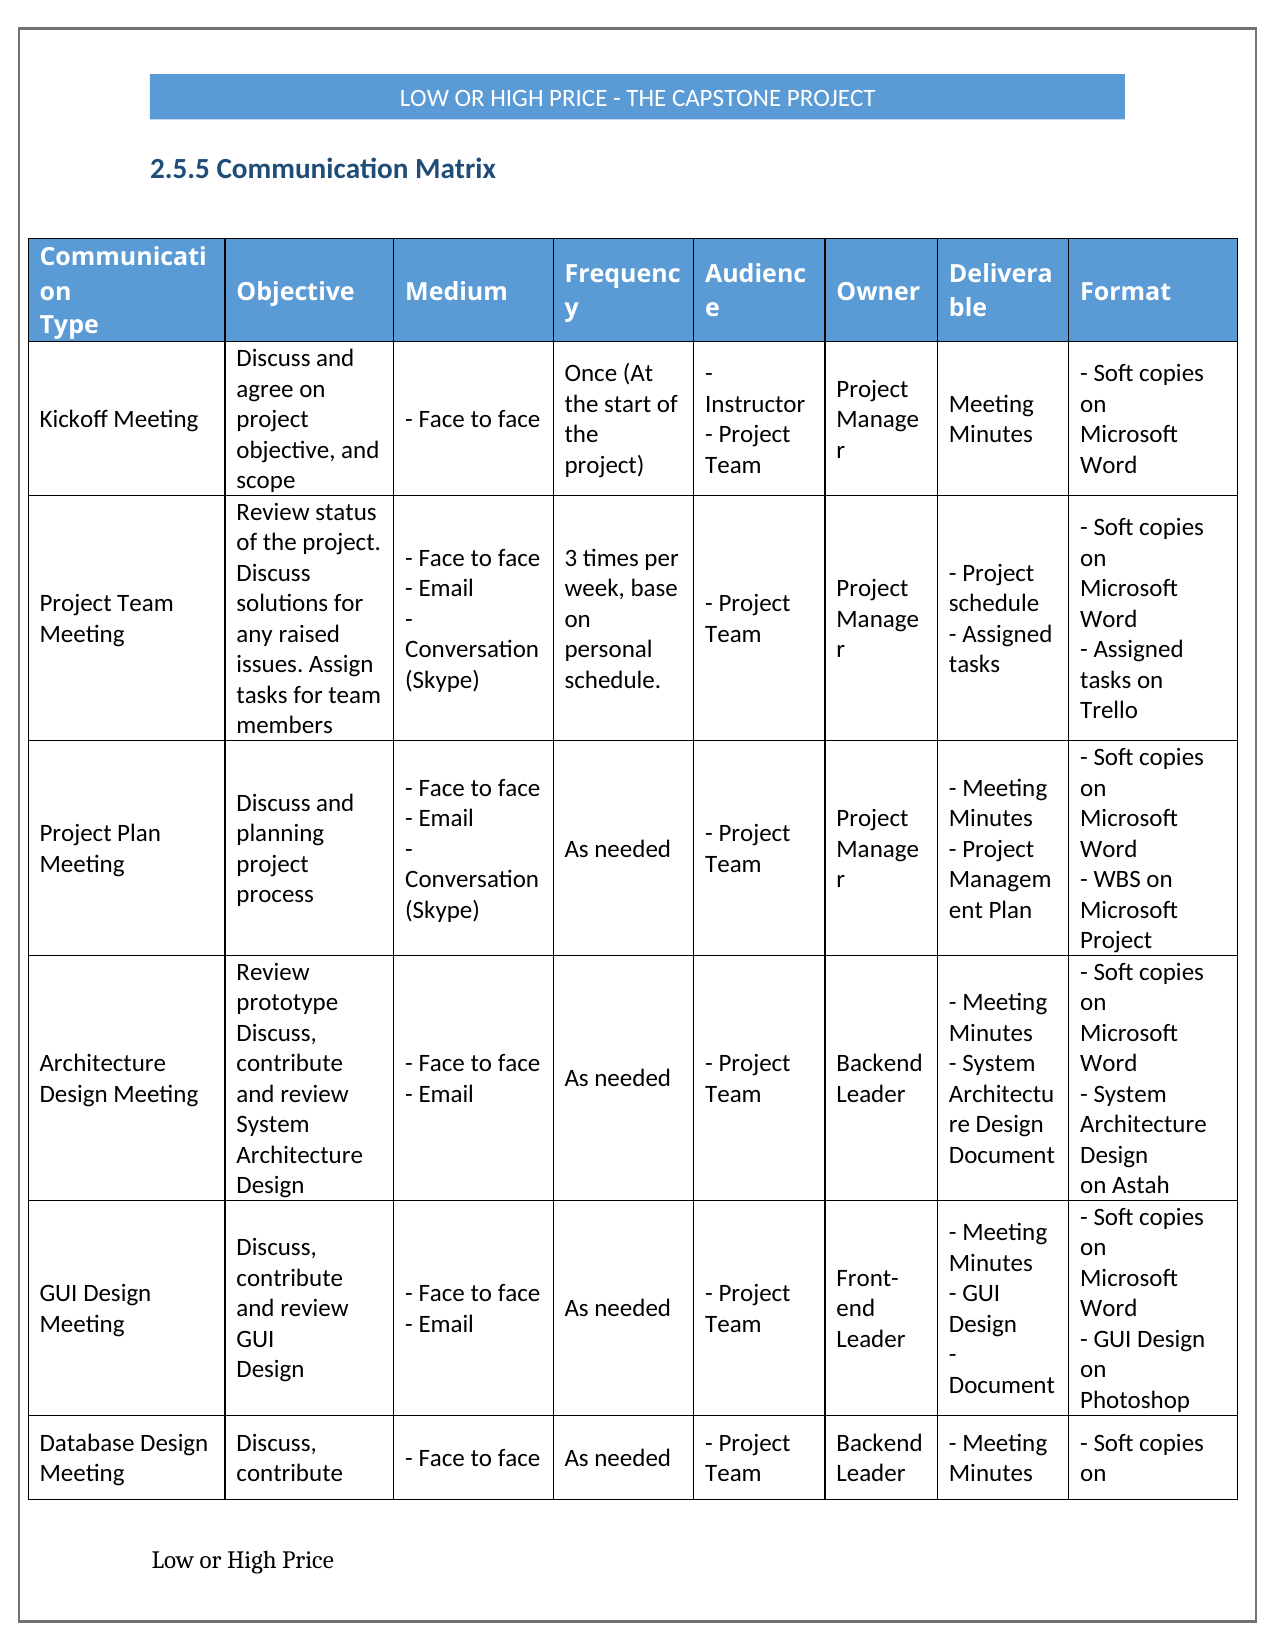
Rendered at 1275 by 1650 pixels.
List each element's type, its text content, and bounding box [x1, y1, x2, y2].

table_cell - Meeting Minutes - Project Management Plan [938, 741, 1068, 955]
table_cell Project Manager [826, 741, 937, 955]
table_cell As needed [554, 1201, 693, 1415]
table_cell Project Manager [826, 496, 937, 740]
table_cell Project Plan Meeting [29, 741, 224, 955]
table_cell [226, 1416, 393, 1499]
table_cell Backend Leader [826, 1416, 937, 1499]
table_cell Front-end Leader [826, 1201, 937, 1415]
table_cell - Face to face - Email - Conversation (Skype) [394, 496, 553, 740]
table_cell - Soft copies on Microsoft Word - Assigned tasks on Trello [1069, 496, 1237, 740]
table_cell - Project Team [694, 496, 824, 740]
table_cell Discuss and planning project process [226, 741, 393, 955]
table_cell - Face to face - Email - Conversation (Skype) [394, 741, 553, 955]
table_cell Project Team Meeting [29, 496, 224, 740]
table_cell Discuss, contribute and review GUI Design [226, 1201, 393, 1415]
table_cell - Soft copies on Microsoft Word - System Architecture Design on Astah [1069, 956, 1237, 1200]
table_header Medium [394, 239, 553, 341]
table_cell - Soft copies on Microsoft Word [1069, 342, 1237, 495]
table_cell GUI Design Meeting [29, 1201, 224, 1415]
table_cell As needed [554, 956, 693, 1200]
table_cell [938, 1416, 1068, 1499]
table_cell - Project Team [694, 956, 824, 1200]
table_cell As needed [554, 741, 693, 955]
table_cell Kickoff Meeting [29, 342, 224, 495]
table_cell 3 times per week, base on personal schedule. [554, 496, 693, 740]
table_cell - Face to face - Email [394, 1201, 553, 1415]
table_cell Backend Leader [826, 956, 937, 1200]
table_cell - Soft copies on Microsoft Word - GUI Design on Photoshop [1069, 1201, 1237, 1415]
table_cell - Face to face [394, 1416, 553, 1499]
table_cell As needed [554, 1416, 693, 1499]
table_cell - Meeting Minutes - System Architecture Design Document [938, 956, 1068, 1200]
table_header Deliverable [938, 239, 1068, 341]
table_cell Review prototype Discuss, contribute and review System Architecture Design [226, 956, 393, 1200]
table_cell Once (At the start of the project) [554, 342, 693, 495]
table_cell Discuss and agree on project objective, and scope [226, 342, 393, 495]
table_header Objective [226, 239, 393, 341]
table_cell - Face to face - Email [394, 956, 553, 1200]
table_cell Architecture Design Meeting [29, 956, 224, 1200]
table_cell Project Manager [826, 342, 937, 495]
table_cell - Soft copies on Microsoft Word - WBS on Microsoft Project [1069, 741, 1237, 955]
table_cell - Face to face [394, 342, 553, 495]
table_cell - Meeting Minutes - GUI Design -Document [938, 1201, 1068, 1415]
table_cell Review status of the project. Discuss solutions for any raised issues. Assign tasks for team members [226, 496, 393, 740]
table_header Communication Type [29, 239, 224, 341]
table_header Format [1069, 239, 1237, 341]
table_cell Meeting Minutes [938, 342, 1068, 495]
table_header Audience [694, 239, 824, 341]
table_cell - Project schedule - Assigned tasks [938, 496, 1068, 740]
table_cell - Instructor - Project Team [694, 342, 824, 495]
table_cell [29, 1416, 224, 1499]
table_cell - Project Team [694, 1201, 824, 1415]
table_header Frequency [554, 239, 693, 341]
table_cell - Project Team [694, 1416, 824, 1499]
subtitle 2.5.5 Communication Matrix [150, 150, 1125, 186]
table_header Owner [826, 239, 937, 341]
table_cell - Project Team [694, 741, 824, 955]
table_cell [1069, 1416, 1237, 1499]
